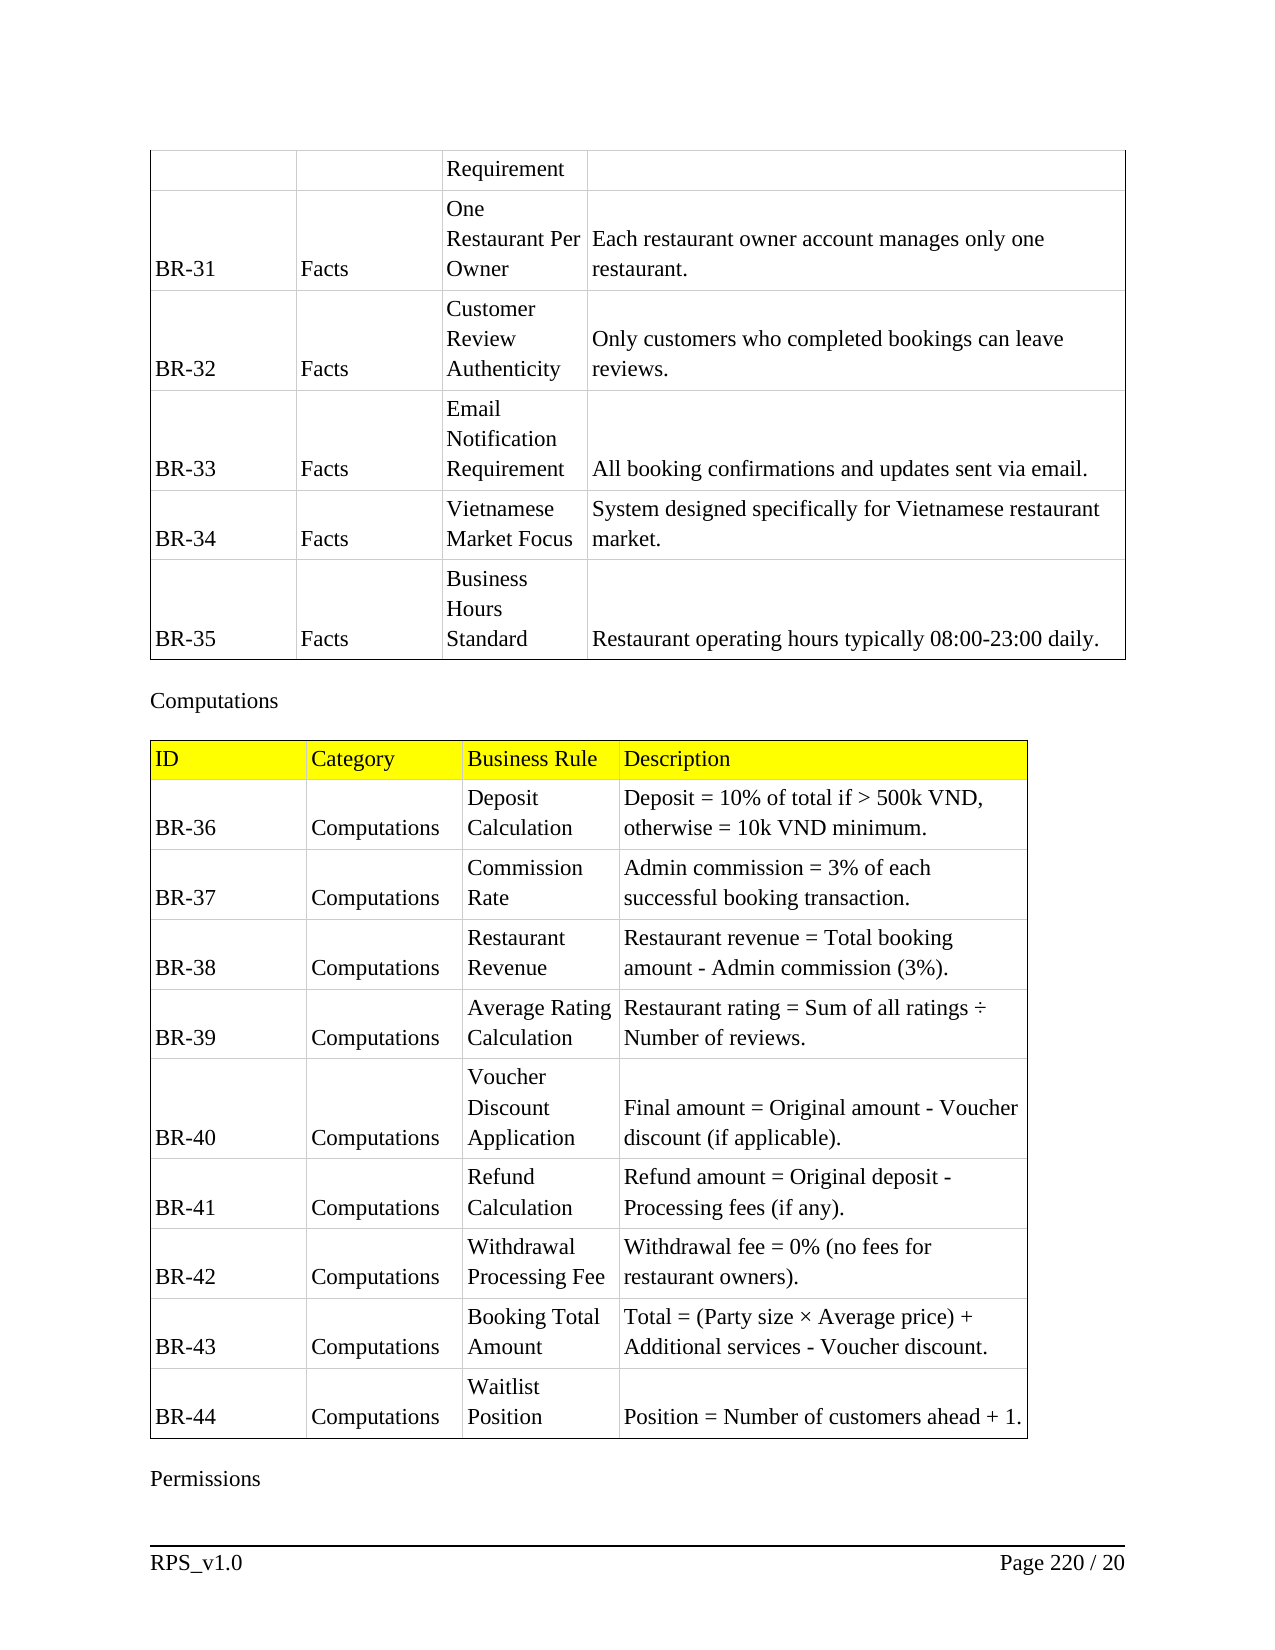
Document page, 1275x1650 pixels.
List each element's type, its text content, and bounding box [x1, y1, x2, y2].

text Permissions [150, 1465, 1125, 1491]
text Computations [150, 687, 1125, 713]
